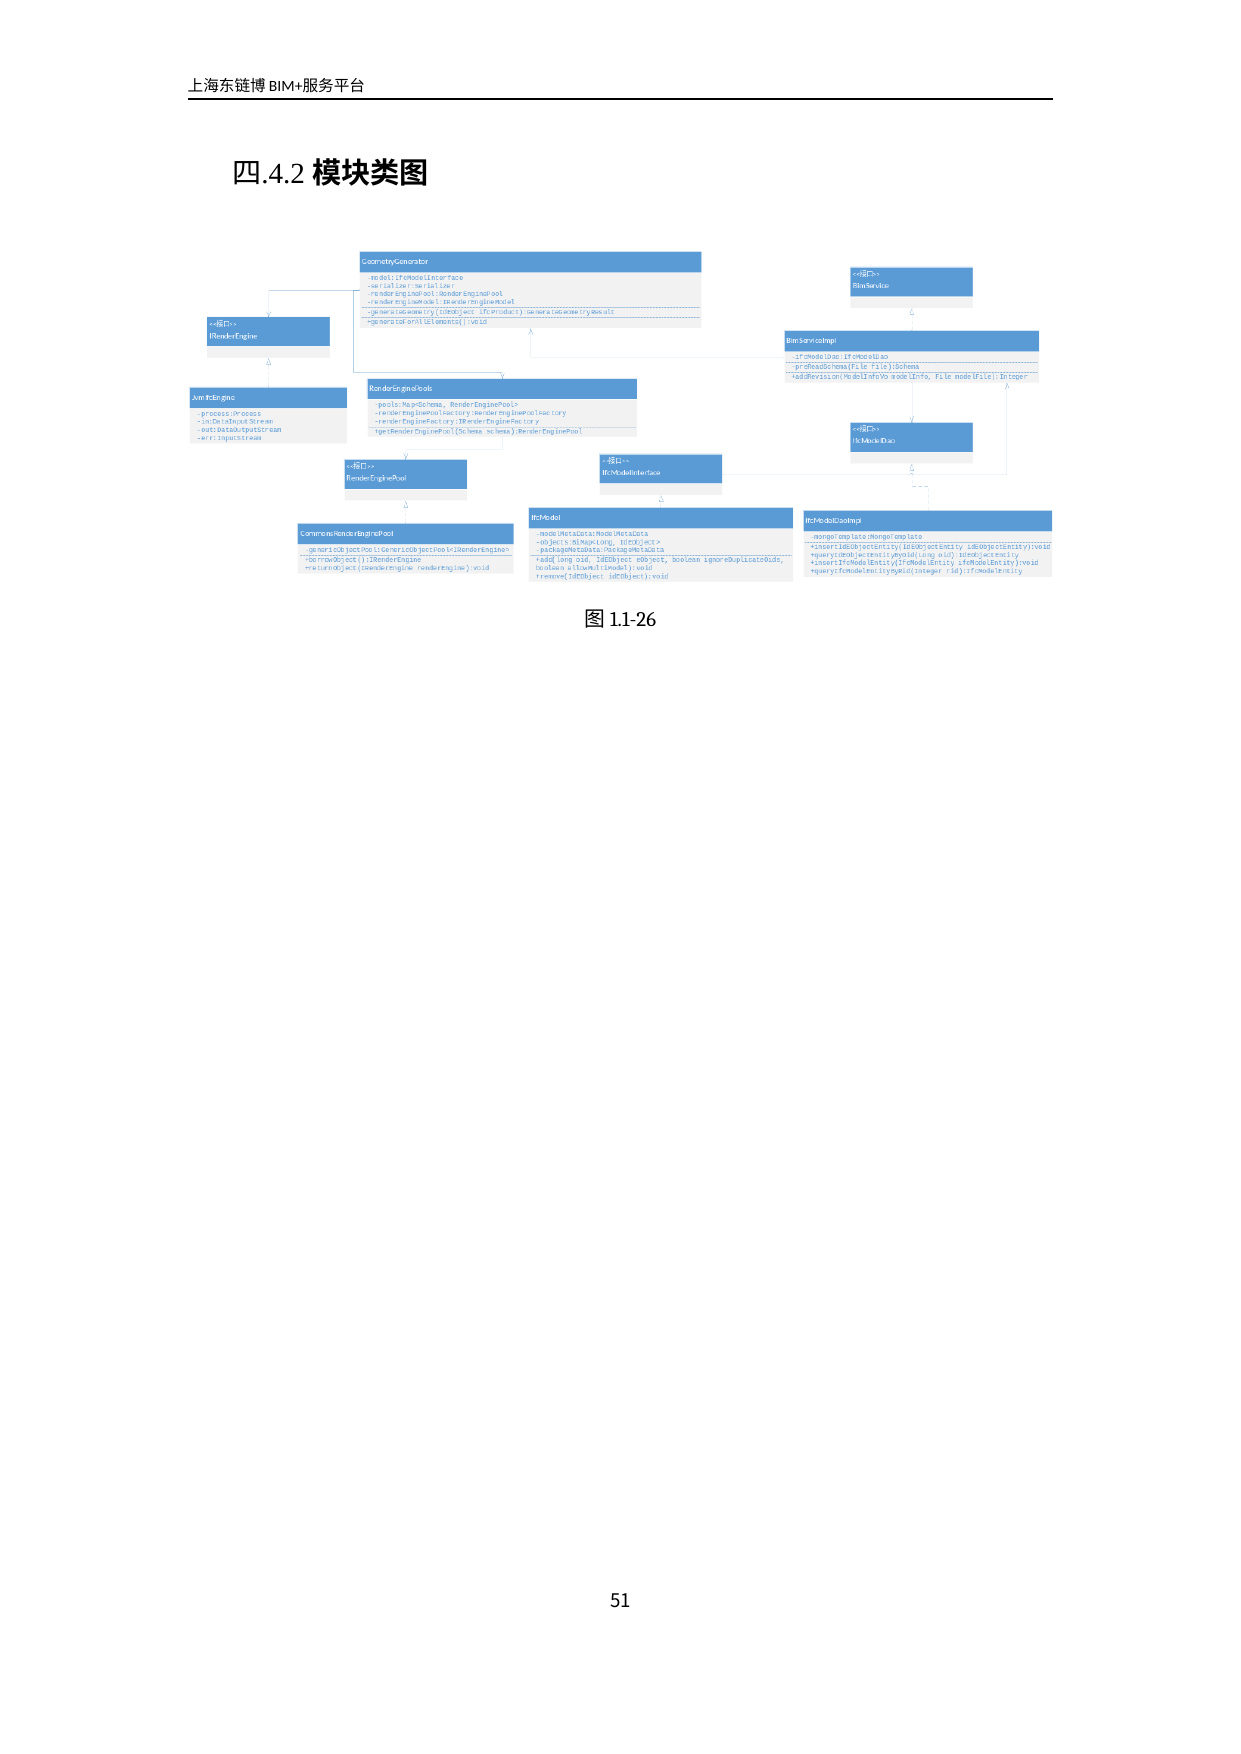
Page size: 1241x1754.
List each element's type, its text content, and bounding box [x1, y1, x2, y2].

subtitle 模块类图 [232, 150, 1053, 192]
